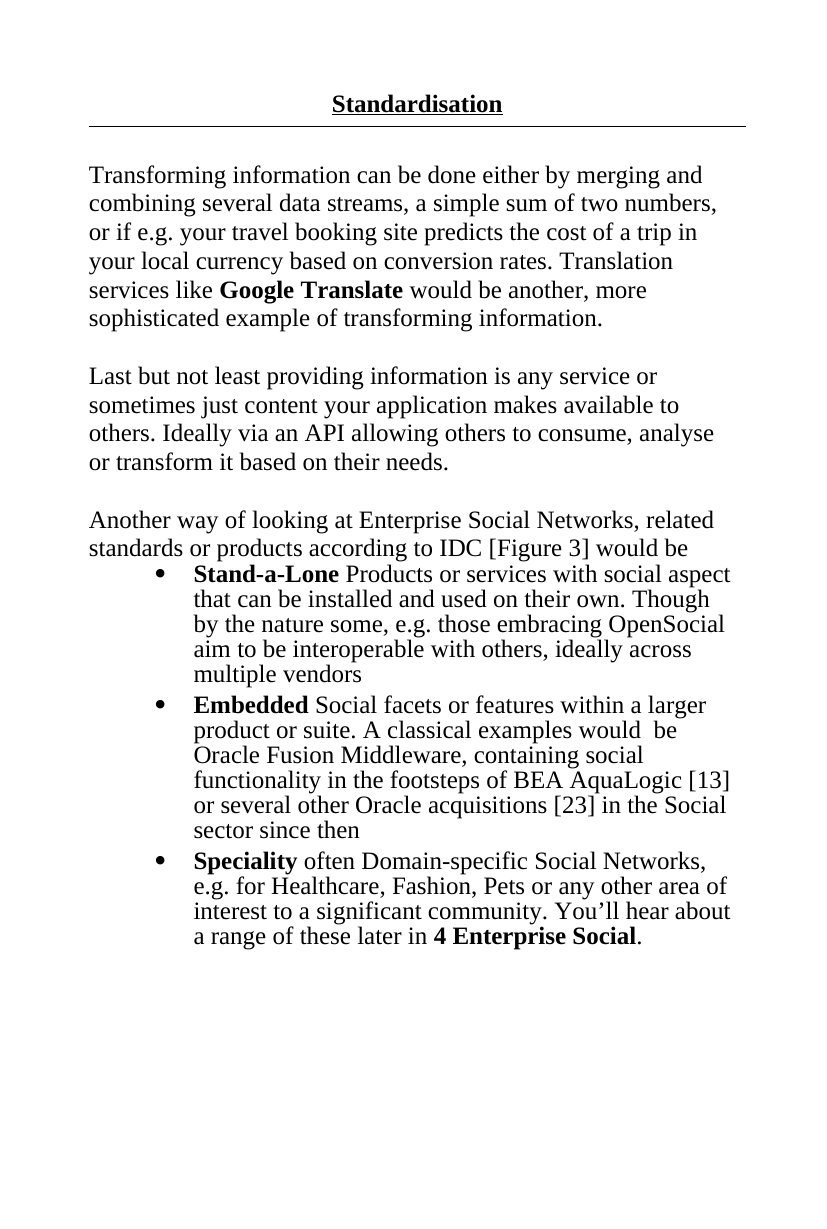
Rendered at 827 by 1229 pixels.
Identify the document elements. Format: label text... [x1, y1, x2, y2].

list Stand-a-Lone Products or services with social aspect that can be installed and used on their own. Though by the nature some, e.g. those embracing OpenSocial aim to be interoperable with others, ideally across multiple vendors [156, 562, 738, 687]
text Transforming information can be done either by merging and combining several data streams, a simple sum of two numbers, or if e.g. your travel booking site predicts the cost of a trip in your local currency based on conversion rates. Translation services like Google Translate would be another, more sophisticated example of transforming information. [89, 160, 738, 332]
text Another way of looking at Enterprise Social Networks, related standards or products according to IDC [Figure 3] would be [89, 505, 738, 562]
list Speciality often Domain-specific Social Networks, e.g. for Healthcare, Fashion, Pets or any other area of interest to a significant community. You’ll hear about a range of these later in 4 Enterprise Social. [156, 850, 738, 950]
list Embedded Social facets or features within a larger product or suite. A classical examples would be Oracle Fusion Middleware, containing social functionality in the footsteps of BEA AquaLogic [13] or several other Oracle acquisitions [23] in the Social sector since then [156, 693, 738, 843]
text Last but not least providing information is any service or sometimes just content your application makes available to others. Ideally via an API allowing others to consume, analyse or transform it based on their needs. [89, 361, 738, 476]
